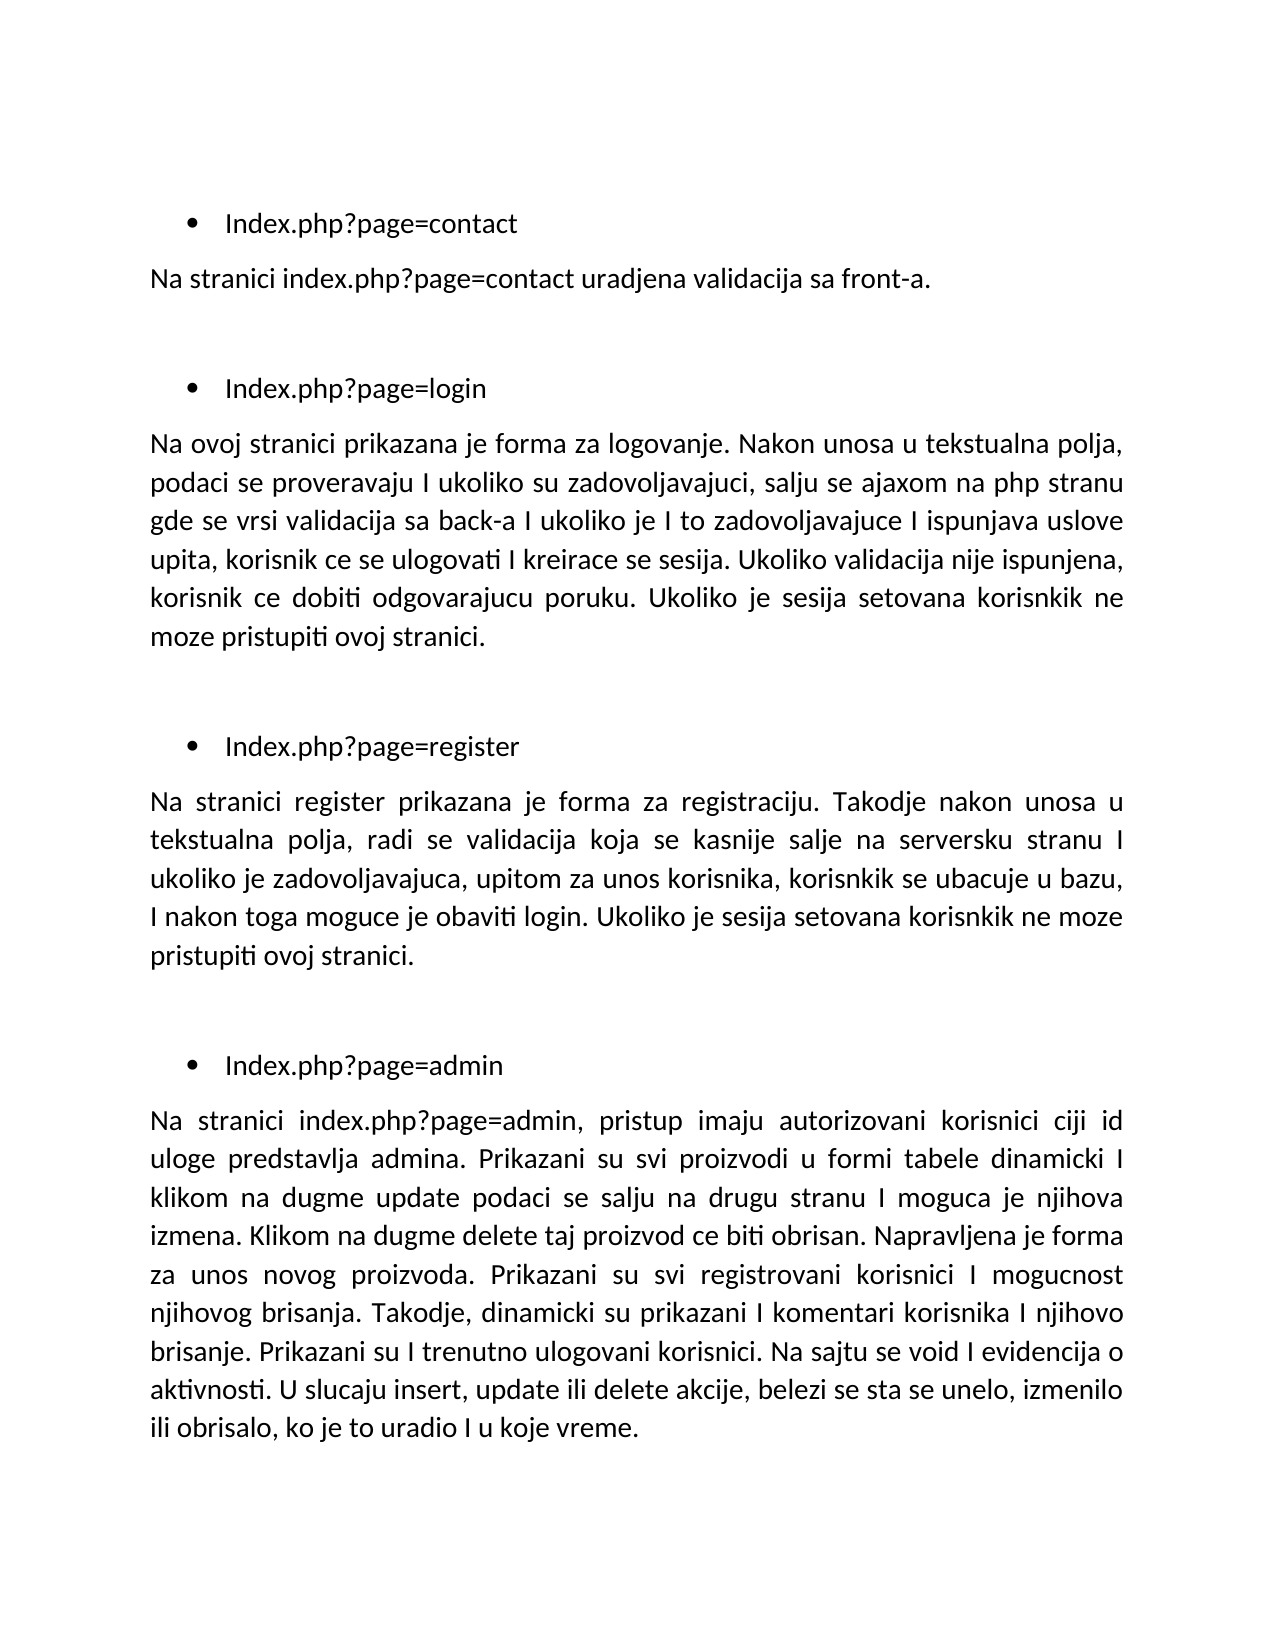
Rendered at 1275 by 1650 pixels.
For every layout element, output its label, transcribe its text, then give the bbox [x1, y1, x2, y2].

text Na stranici register prikazana je forma za registraciju. Takodje nakon unosa u tekstualna polja, radi se validacija koja se kasnije salje na serversku stranu I ukoliko je zadovoljavajuca, upitom za unos korisnika, korisnkik se ubacuje u bazu, I nakon toga moguce je obaviti login. Ukoliko je sesija setovana korisnkik ne moze pristupiti ovoj stranici. [150, 783, 1125, 972]
list Index.php?page=login [187, 370, 1125, 406]
list Index.php?page=admin [187, 1047, 1125, 1083]
text Na stranici index.php?page=admin, pristup imaju autorizovani korisnici ciji id uloge predstavlja admina. Prikazani su svi proizvodi u formi tabele dinamicki I klikom na dugme update podaci se salju na drugu stranu I moguca je njihova izmena. Klikom na dugme delete taj proizvod ce biti obrisan. Napravljena je forma za unos novog proizvoda. Prikazani su svi registrovani korisnici I mogucnost njihovog brisanja. Takodje, dinamicki su prikazani I komentari korisnika I njihovo brisanje. Prikazani su I trenutno ulogovani korisnici. Na sajtu se void I evidencija o aktivnosti. U slucaju insert, update ili delete akcije, belezi se sta se unelo, izmenilo ili obrisalo, ko je to uradio I u koje vreme. [150, 1102, 1125, 1445]
list Index.php?page=contact [187, 205, 1125, 241]
list Index.php?page=register [187, 728, 1125, 763]
text Na ovoj stranici prikazana je forma za logovanje. Nakon unosa u tekstualna polja, podaci se proveravaju I ukoliko su zadovoljavajuci, salju se ajaxom na php stranu gde se vrsi validacija sa back-a I ukoliko je I to zadovoljavajuce I ispunjava uslove upita, korisnik ce se ulogovati I kreirace se sesija. Ukoliko validacija nije ispunjena, korisnik ce dobiti odgovarajucu poruku. Ukoliko je sesija setovana korisnkik ne moze pristupiti ovoj stranici. [150, 426, 1125, 653]
text Na stranici index.php?page=contact uradjena validacija sa front-a. [150, 260, 1125, 296]
